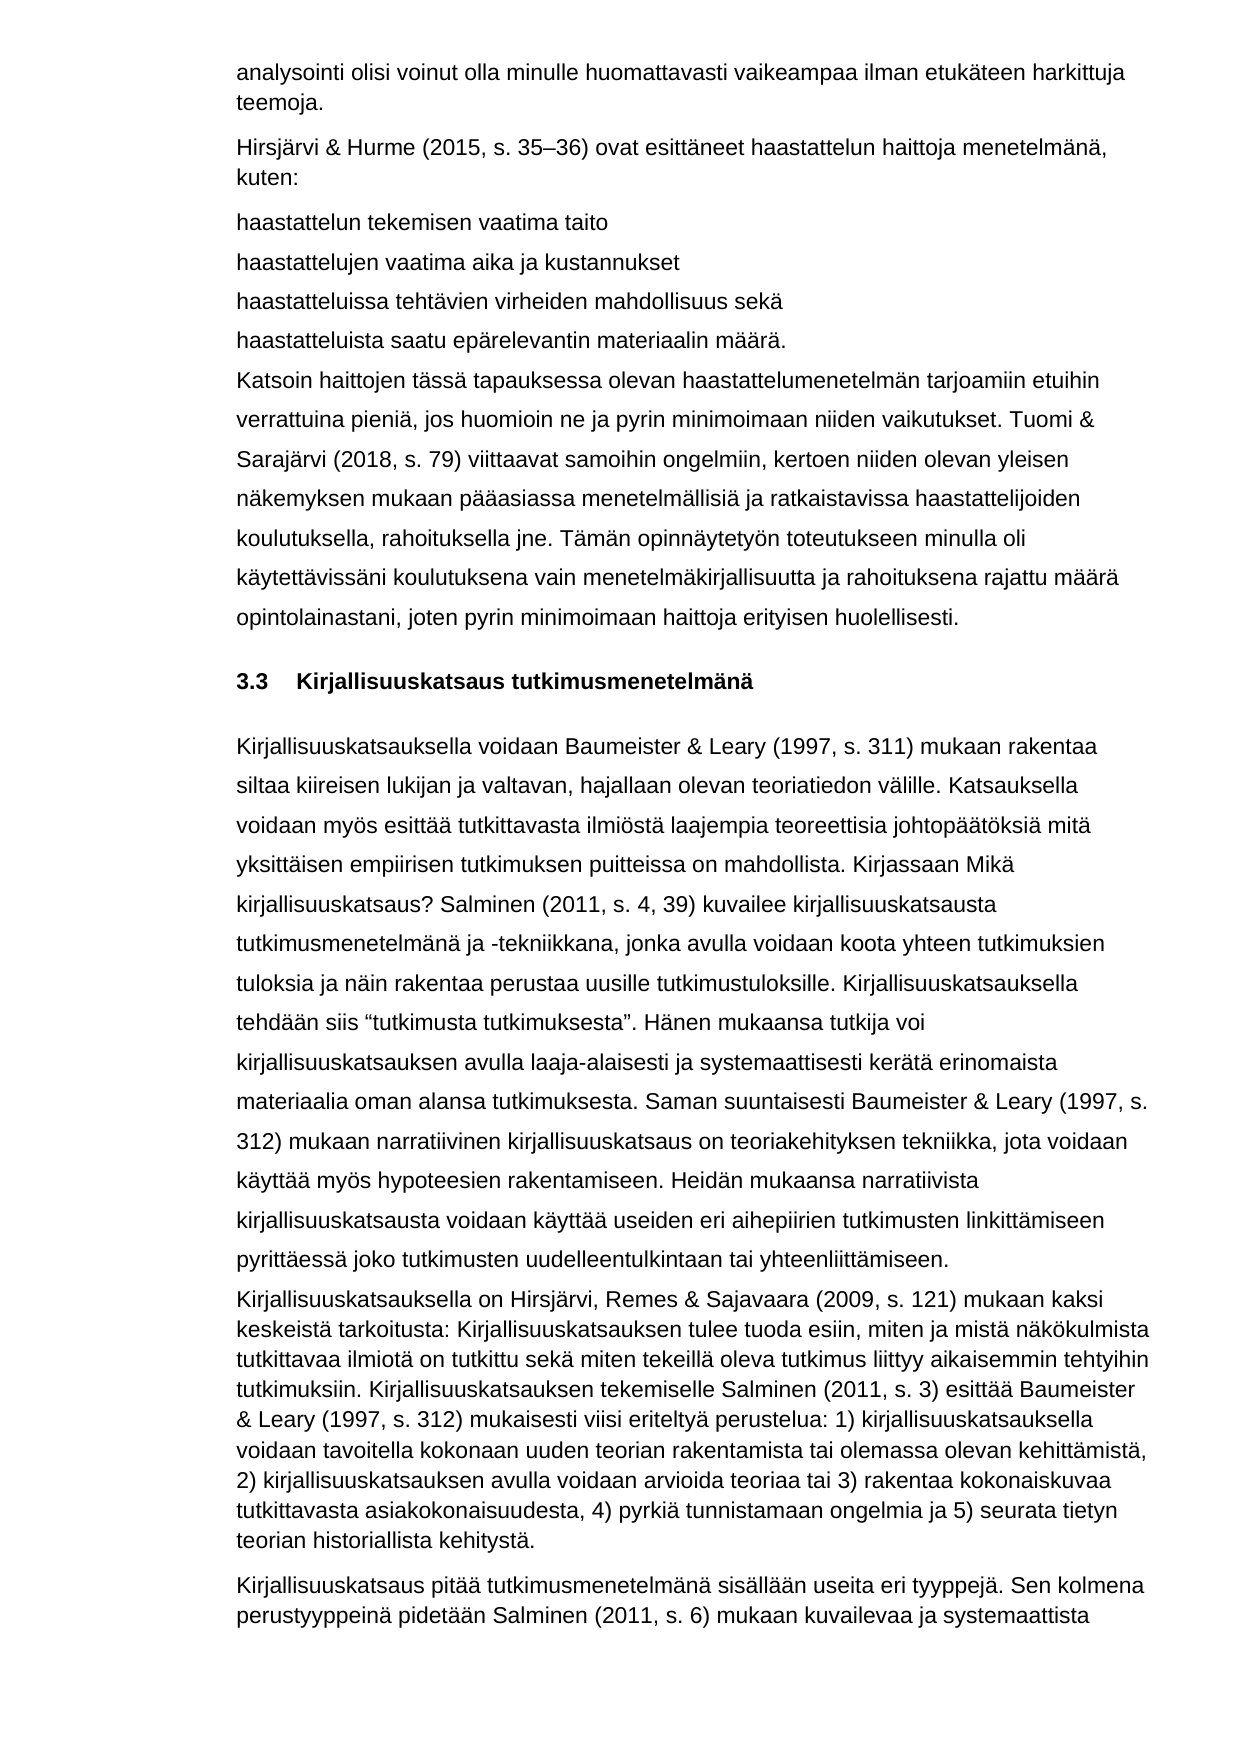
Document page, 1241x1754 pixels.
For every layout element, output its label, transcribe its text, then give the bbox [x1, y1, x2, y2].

text Hirsjärvi & Hurme (2015, s. 35–36) ovat esittäneet haastattelun haittoja menetelmänä, kuten: [236, 134, 1152, 191]
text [236, 59, 1152, 116]
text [236, 1572, 1152, 1628]
subtitle Kirjallisuuskatsaus tutkimusmenetelmänä [236, 668, 1152, 695]
text Kirjallisuuskatsauksella on Hirsjärvi, Remes & Sajavaara (2009, s. 121) mukaan kaksi keskeistä tarkoitusta: Kirjallisuuskatsauksen tulee tuoda esiin, miten ja mistä näkökulmista tutkittavaa ilmiotä on tutkittu sekä miten tekeillä oleva tutkimus liittyy aikaisemmin tehtyihin tutkimuksiin. Kirjallisuuskatsauksen tekemiselle Salminen (2011, s. 3) esittää Baumeister & Leary (1997, s. 312) mukaisesti viisi eriteltyä perustelua: 1) kirjallisuuskatsauksella voidaan tavoitella kokonaan uuden teorian rakentamista tai olemassa olevan kehittämistä, 2) kirjallisuuskatsauksen avulla voidaan arvioida teoriaa tai 3) rakentaa kokonaiskuvaa tutkittavasta asiakokonaisuudesta, 4) pyrkiä tunnistamaan ongelmia ja 5) seurata tietyn teorian historiallista kehitystä. [236, 1286, 1152, 1553]
